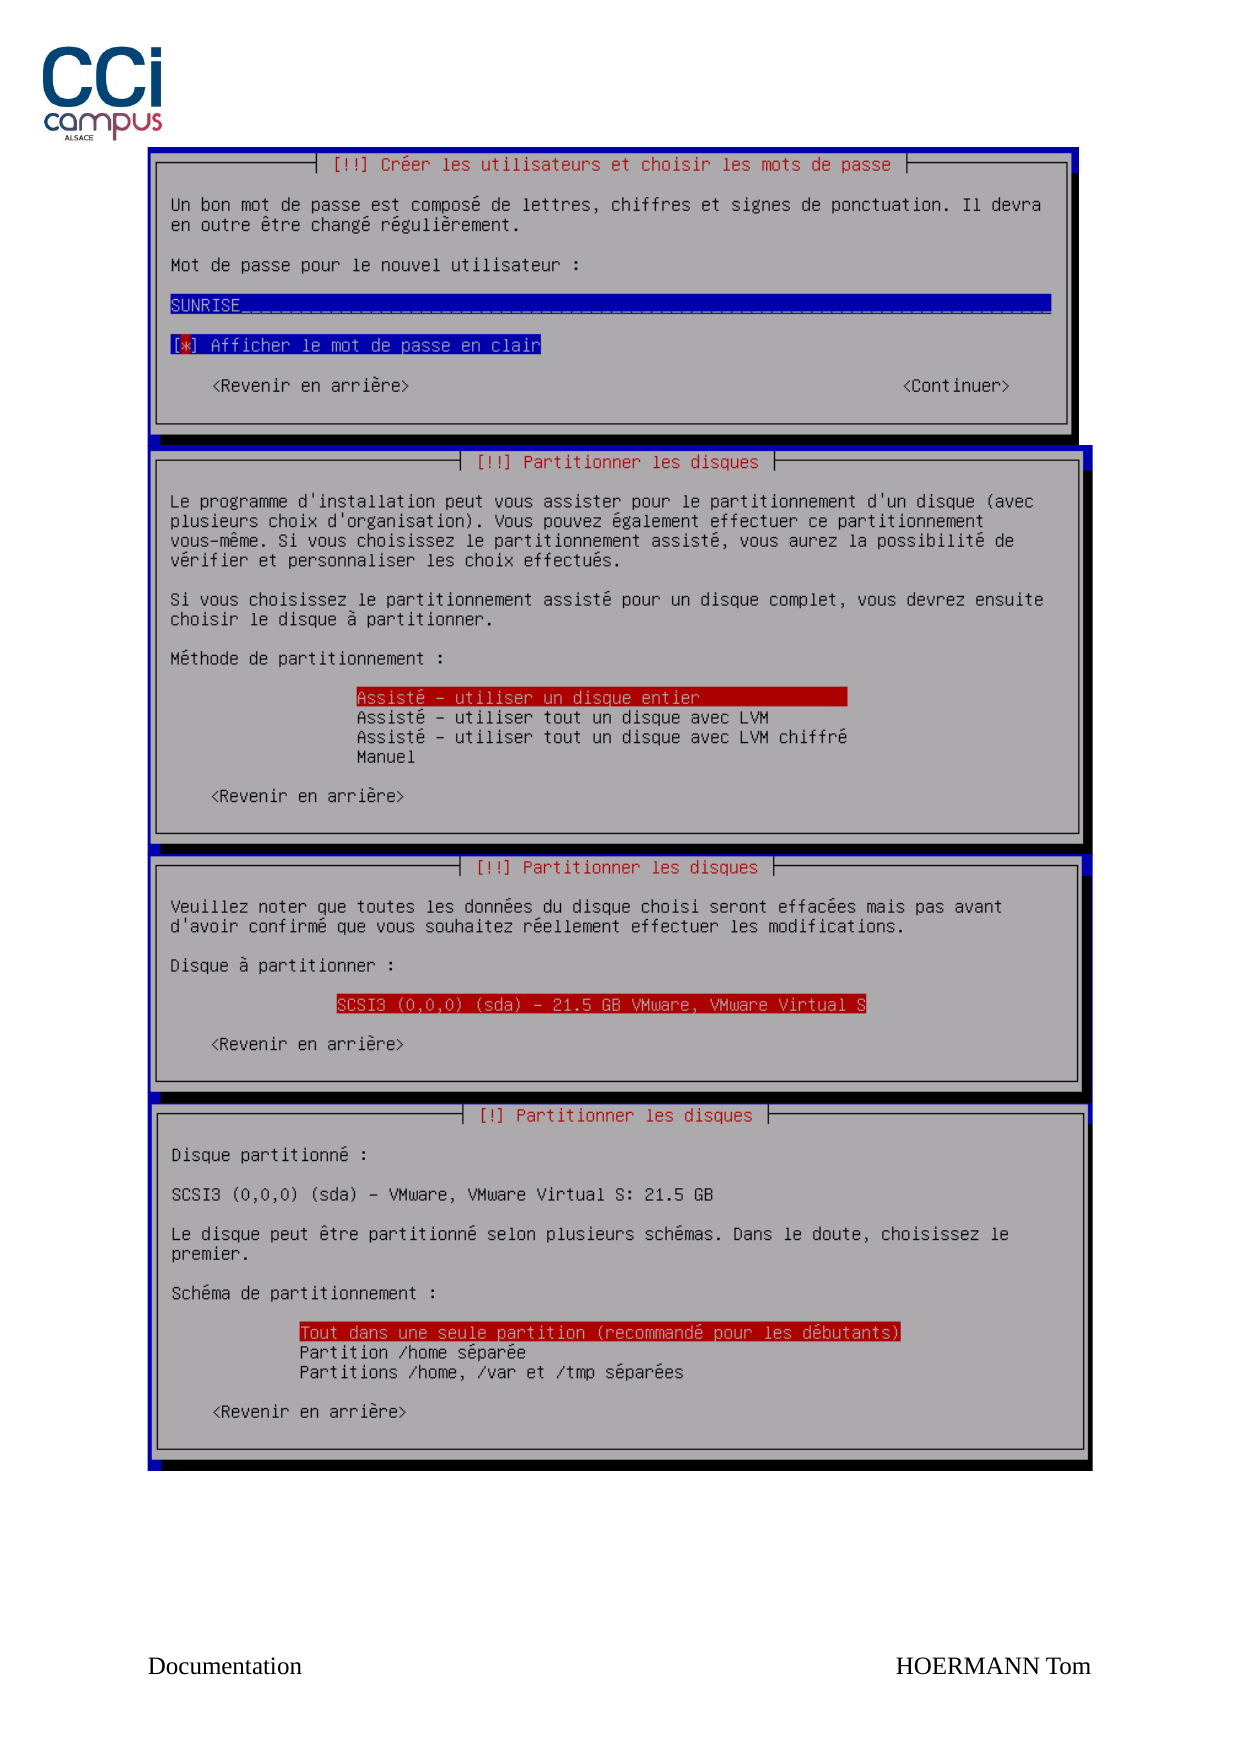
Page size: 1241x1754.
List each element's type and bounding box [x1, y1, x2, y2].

picture [35, 26, 1093, 1471]
